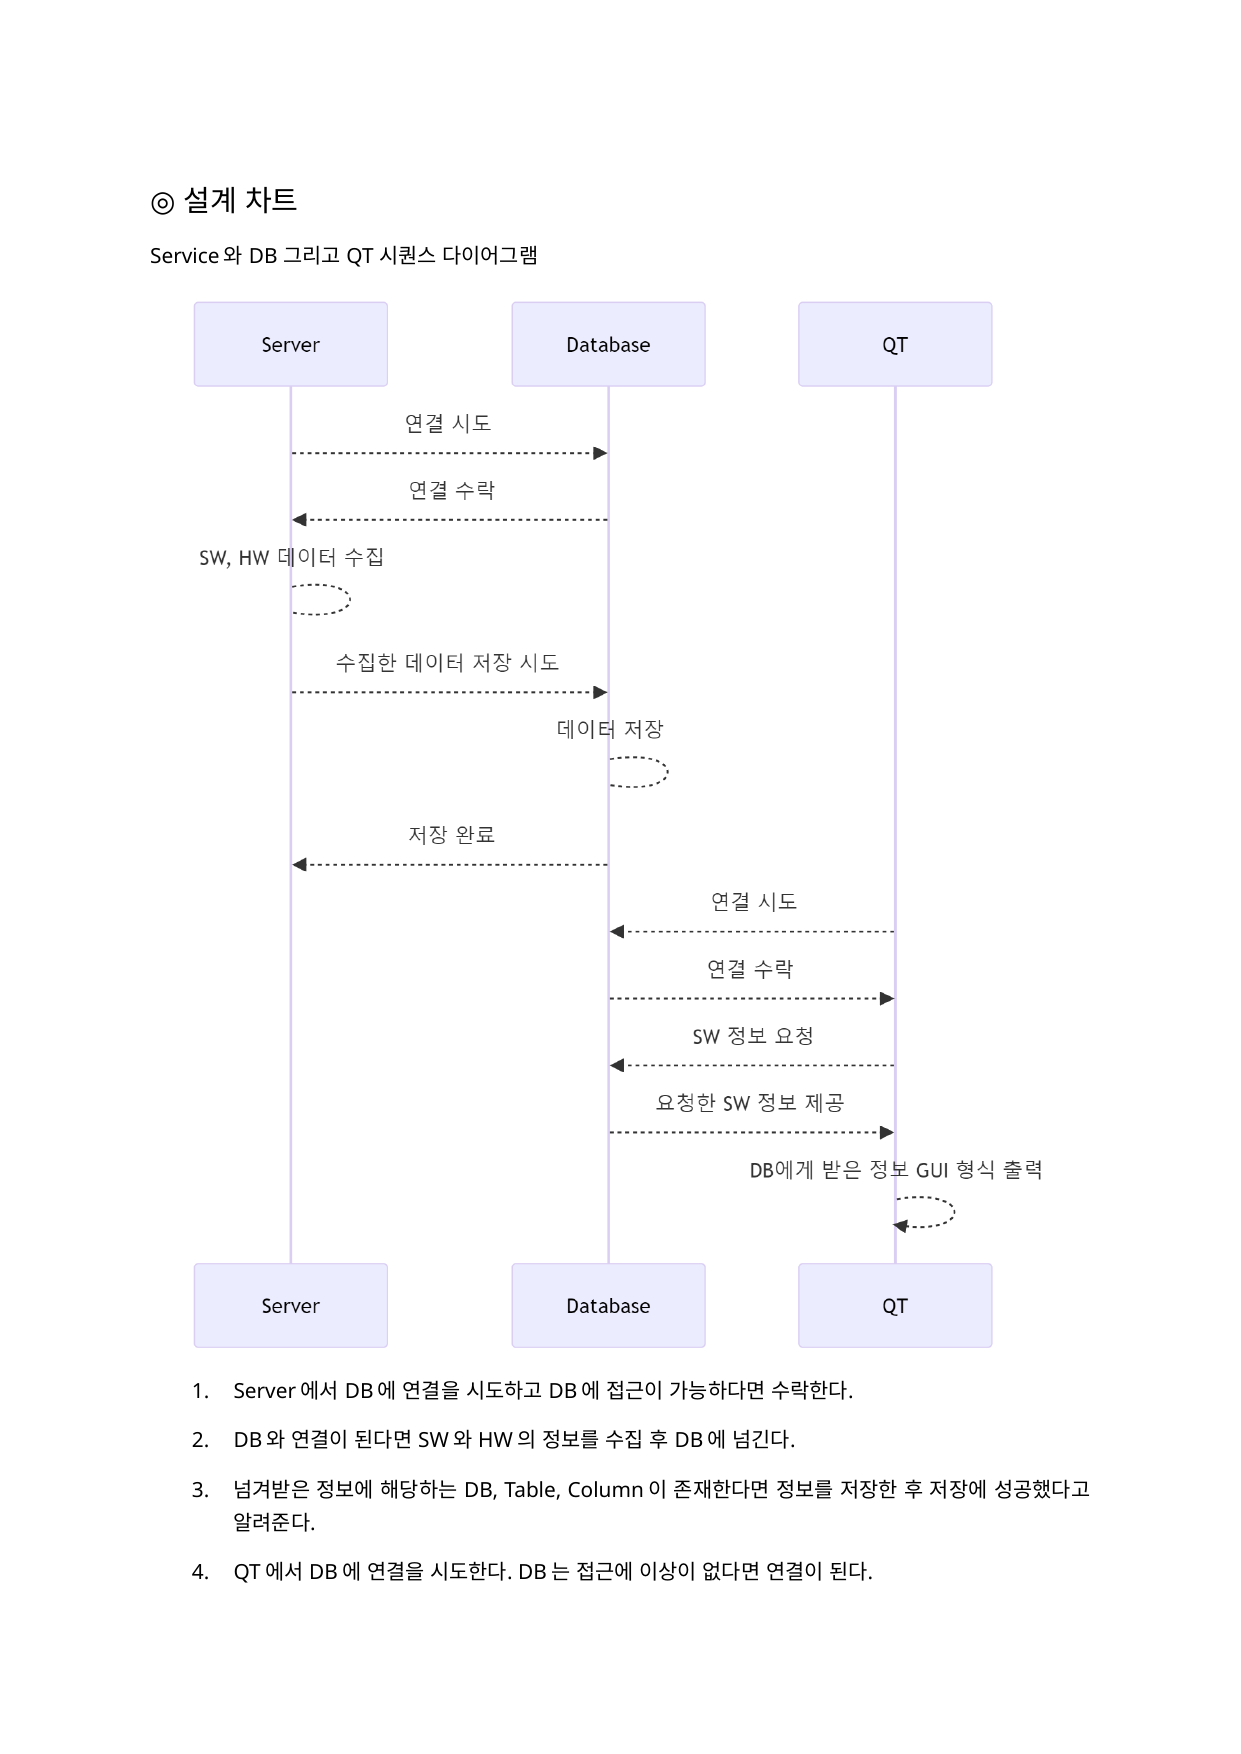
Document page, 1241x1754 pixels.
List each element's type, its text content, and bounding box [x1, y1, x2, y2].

subtitle Service와 DB 그리고 QT 시퀀스 다이어그램 [150, 239, 1090, 270]
subtitle ◎ 설계 차트 [150, 177, 1090, 219]
list QT에서 DB에 연결을 시도한다. DB는 접근에 이상이 없다면 연결이 된다. [192, 1555, 1090, 1586]
picture [150, 288, 1091, 1356]
list Server에서 DB에 연결을 시도하고 DB에 접근이 가능하다면 수락한다. [192, 1374, 1090, 1405]
list DB와 연결이 된다면 SW와 HW의 정보를 수집 후 DB에 넘긴다. [192, 1424, 1090, 1454]
list 넘겨받은 정보에 해당하는 DB, Table, Column이 존재한다면 정보를 저장한 후 저장에 성공했다고 알려준다. [192, 1473, 1090, 1536]
